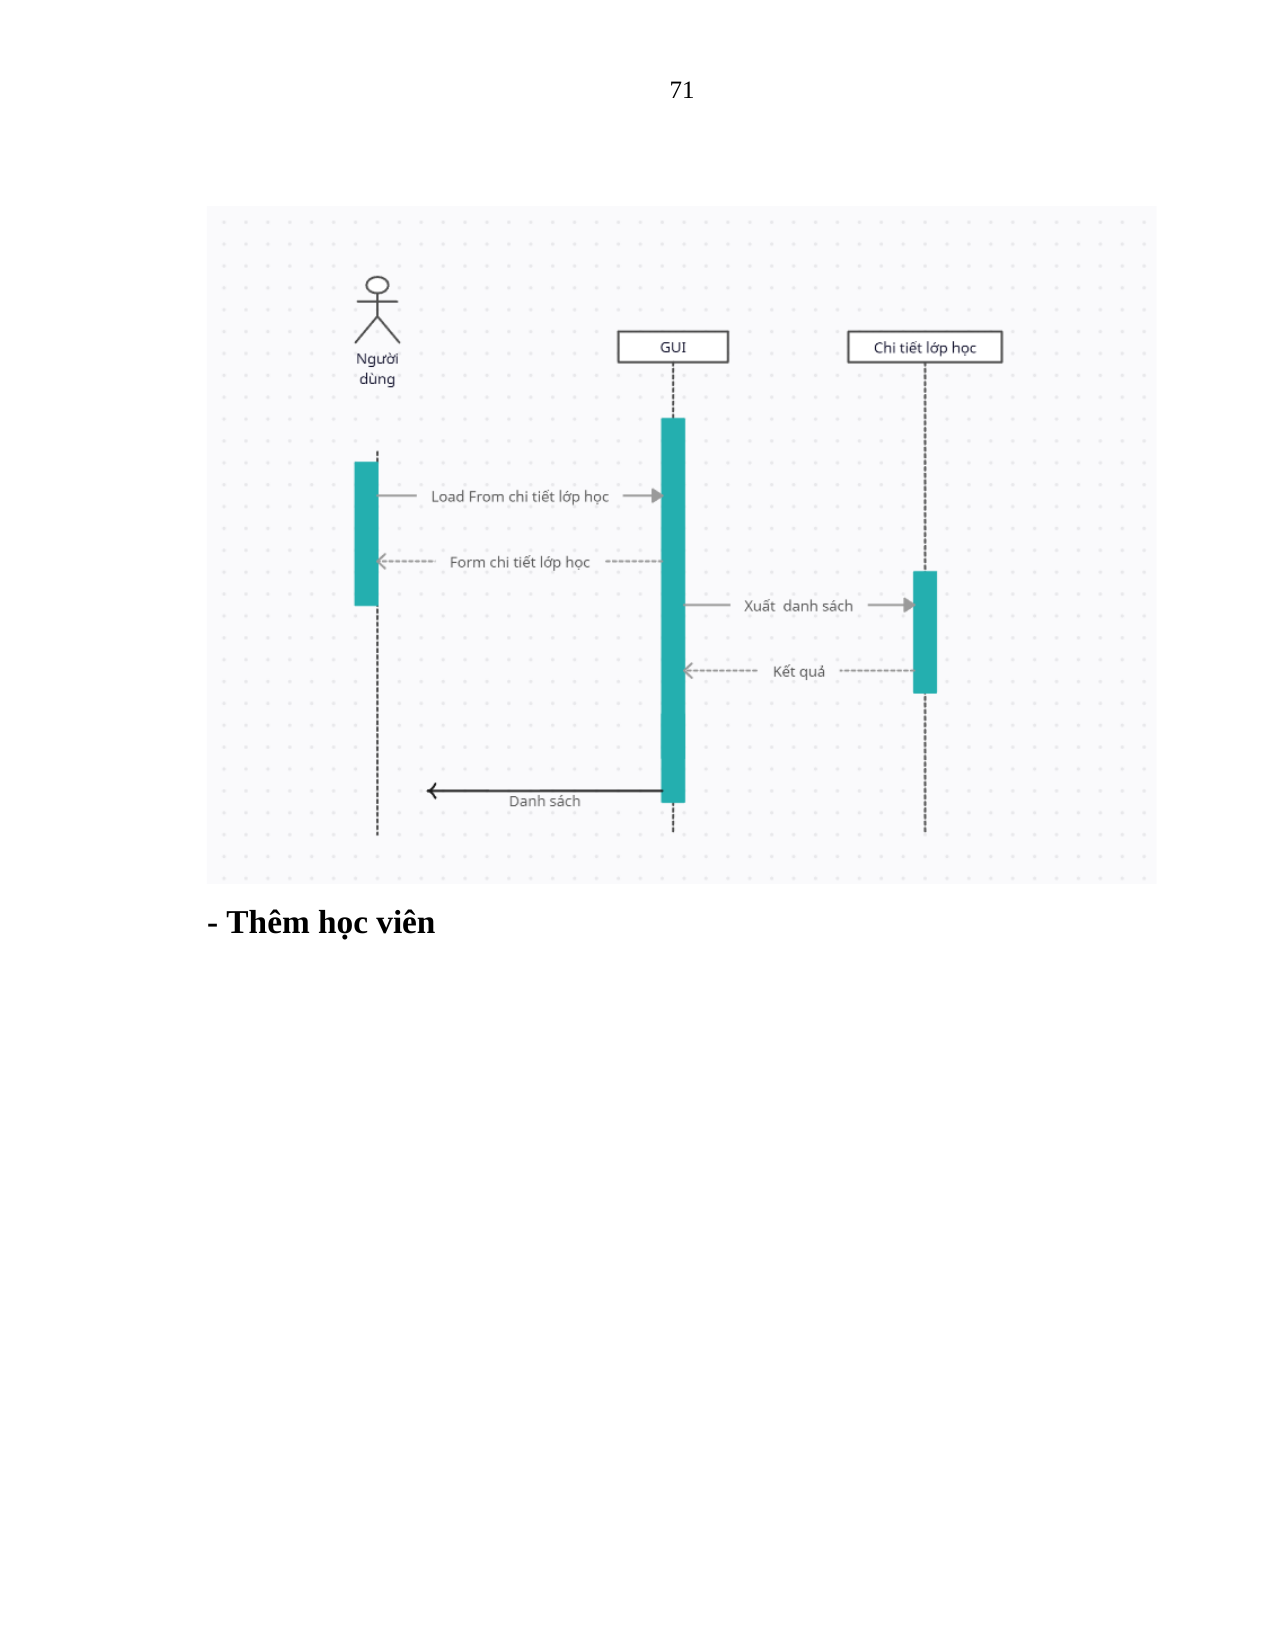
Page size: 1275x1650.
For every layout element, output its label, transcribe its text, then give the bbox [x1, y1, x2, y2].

text - Thêm học viên [207, 903, 1157, 941]
picture [206, 206, 1157, 884]
